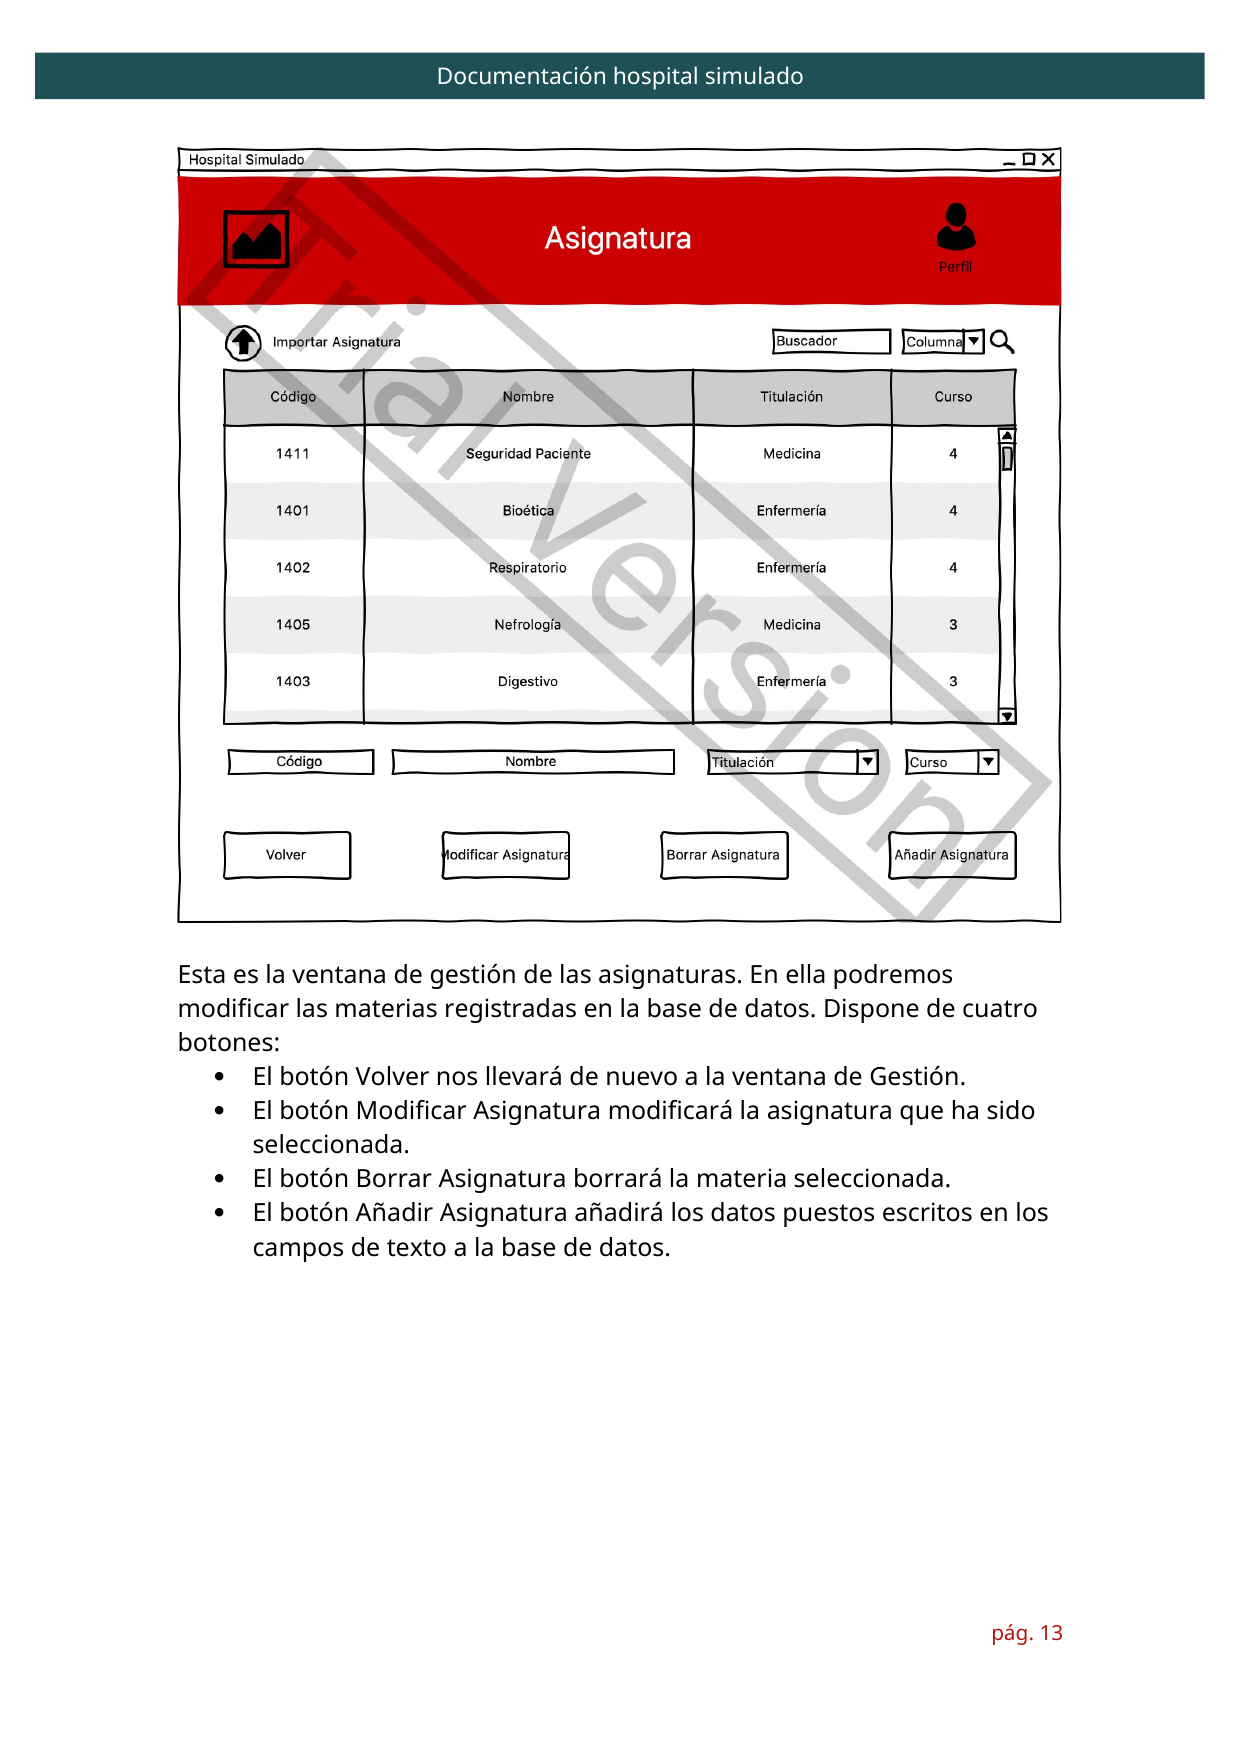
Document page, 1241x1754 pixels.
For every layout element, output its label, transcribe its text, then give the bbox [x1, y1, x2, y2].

picture [177, 147, 1062, 923]
list El botón Modificar Asignatura modificará la asignatura que ha sido seleccionada. [215, 1093, 1063, 1161]
list El botón Volver nos llevará de nuevo a la ventana de Gestión. [215, 1059, 1063, 1093]
list El botón Borrar Asignatura borrará la materia seleccionada. [215, 1161, 1063, 1195]
text Esta es la ventana de gestión de las asignaturas. En ella podremos modificar las materias registradas en la base de datos. Dispone de cuatro botones: [177, 957, 1063, 1059]
list El botón Añadir Asignatura añadirá los datos puestos escritos en los campos de texto a la base de datos. [215, 1195, 1063, 1263]
